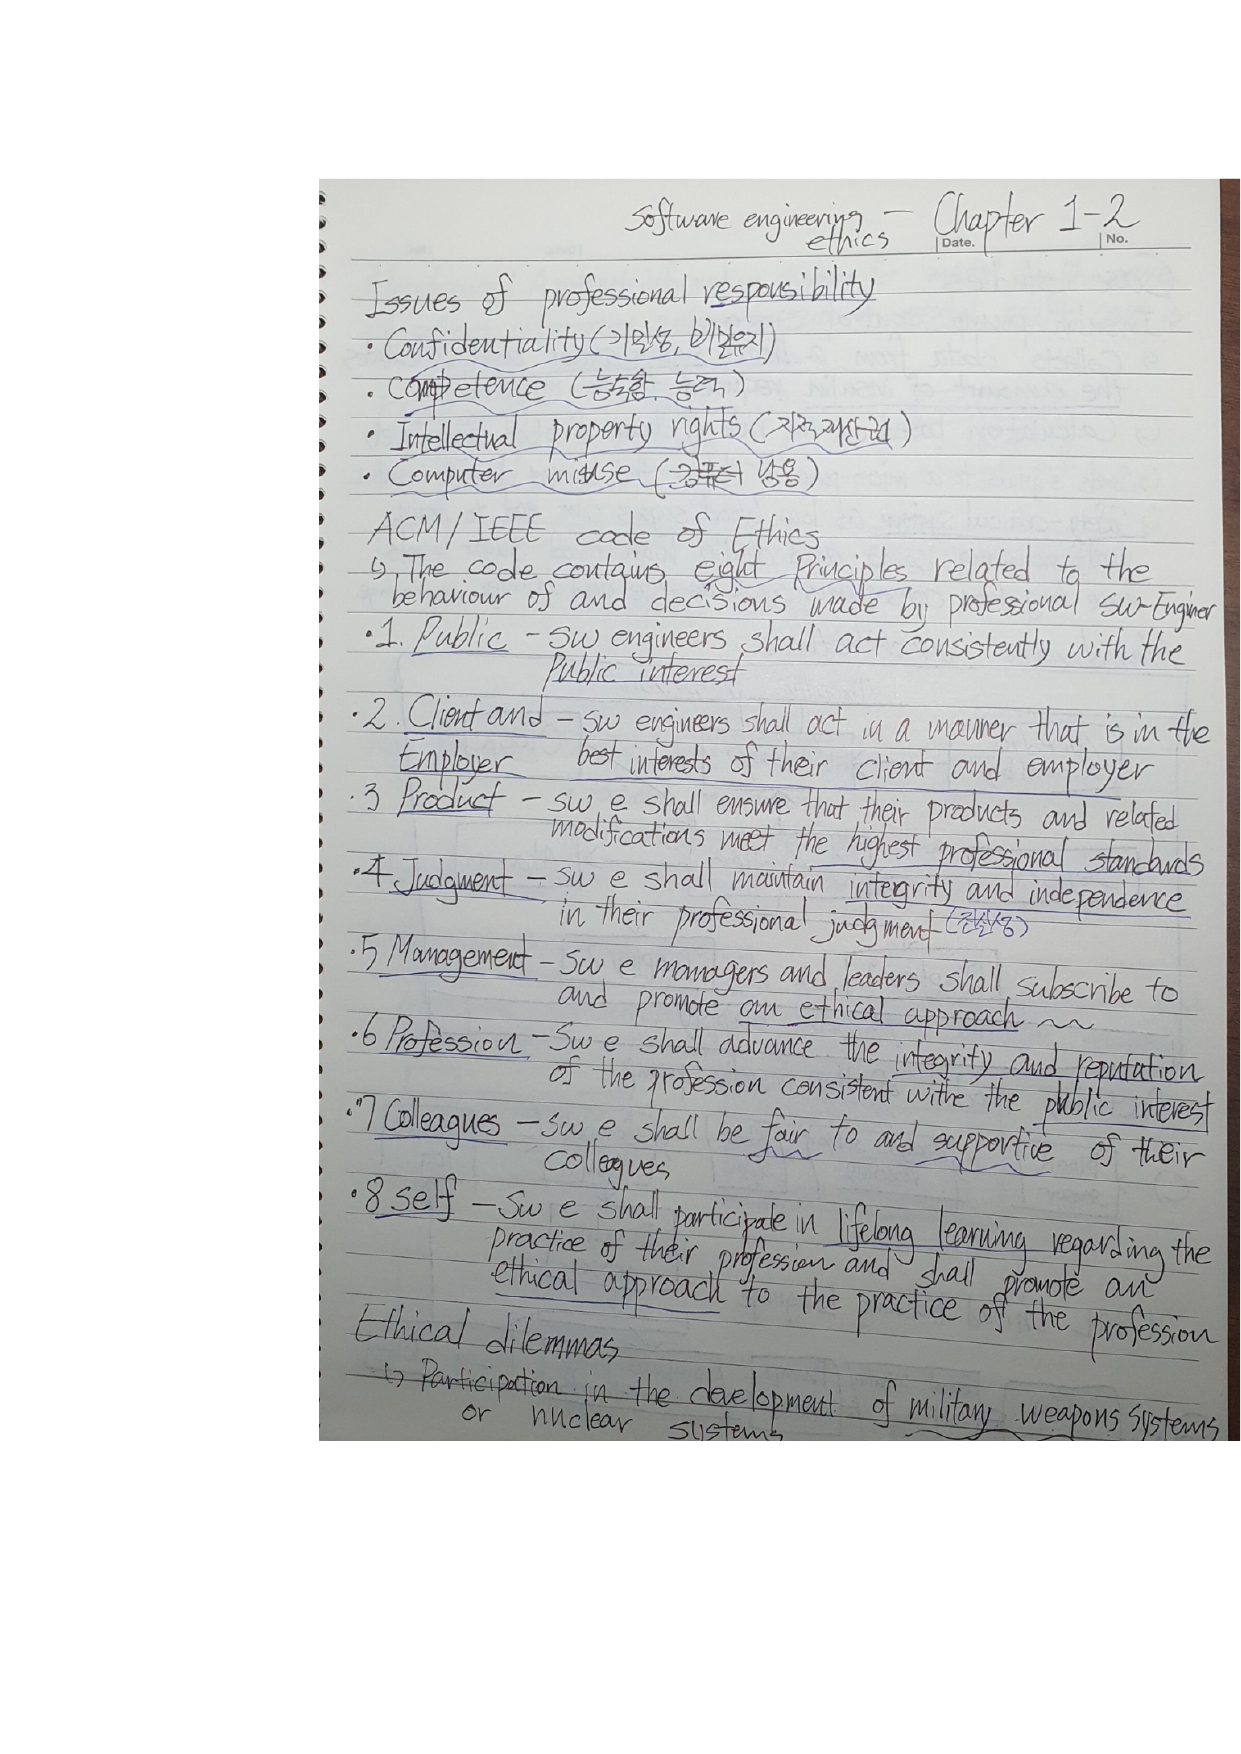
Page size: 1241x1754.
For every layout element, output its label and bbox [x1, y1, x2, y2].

picture [320, 180, 1241, 1441]
